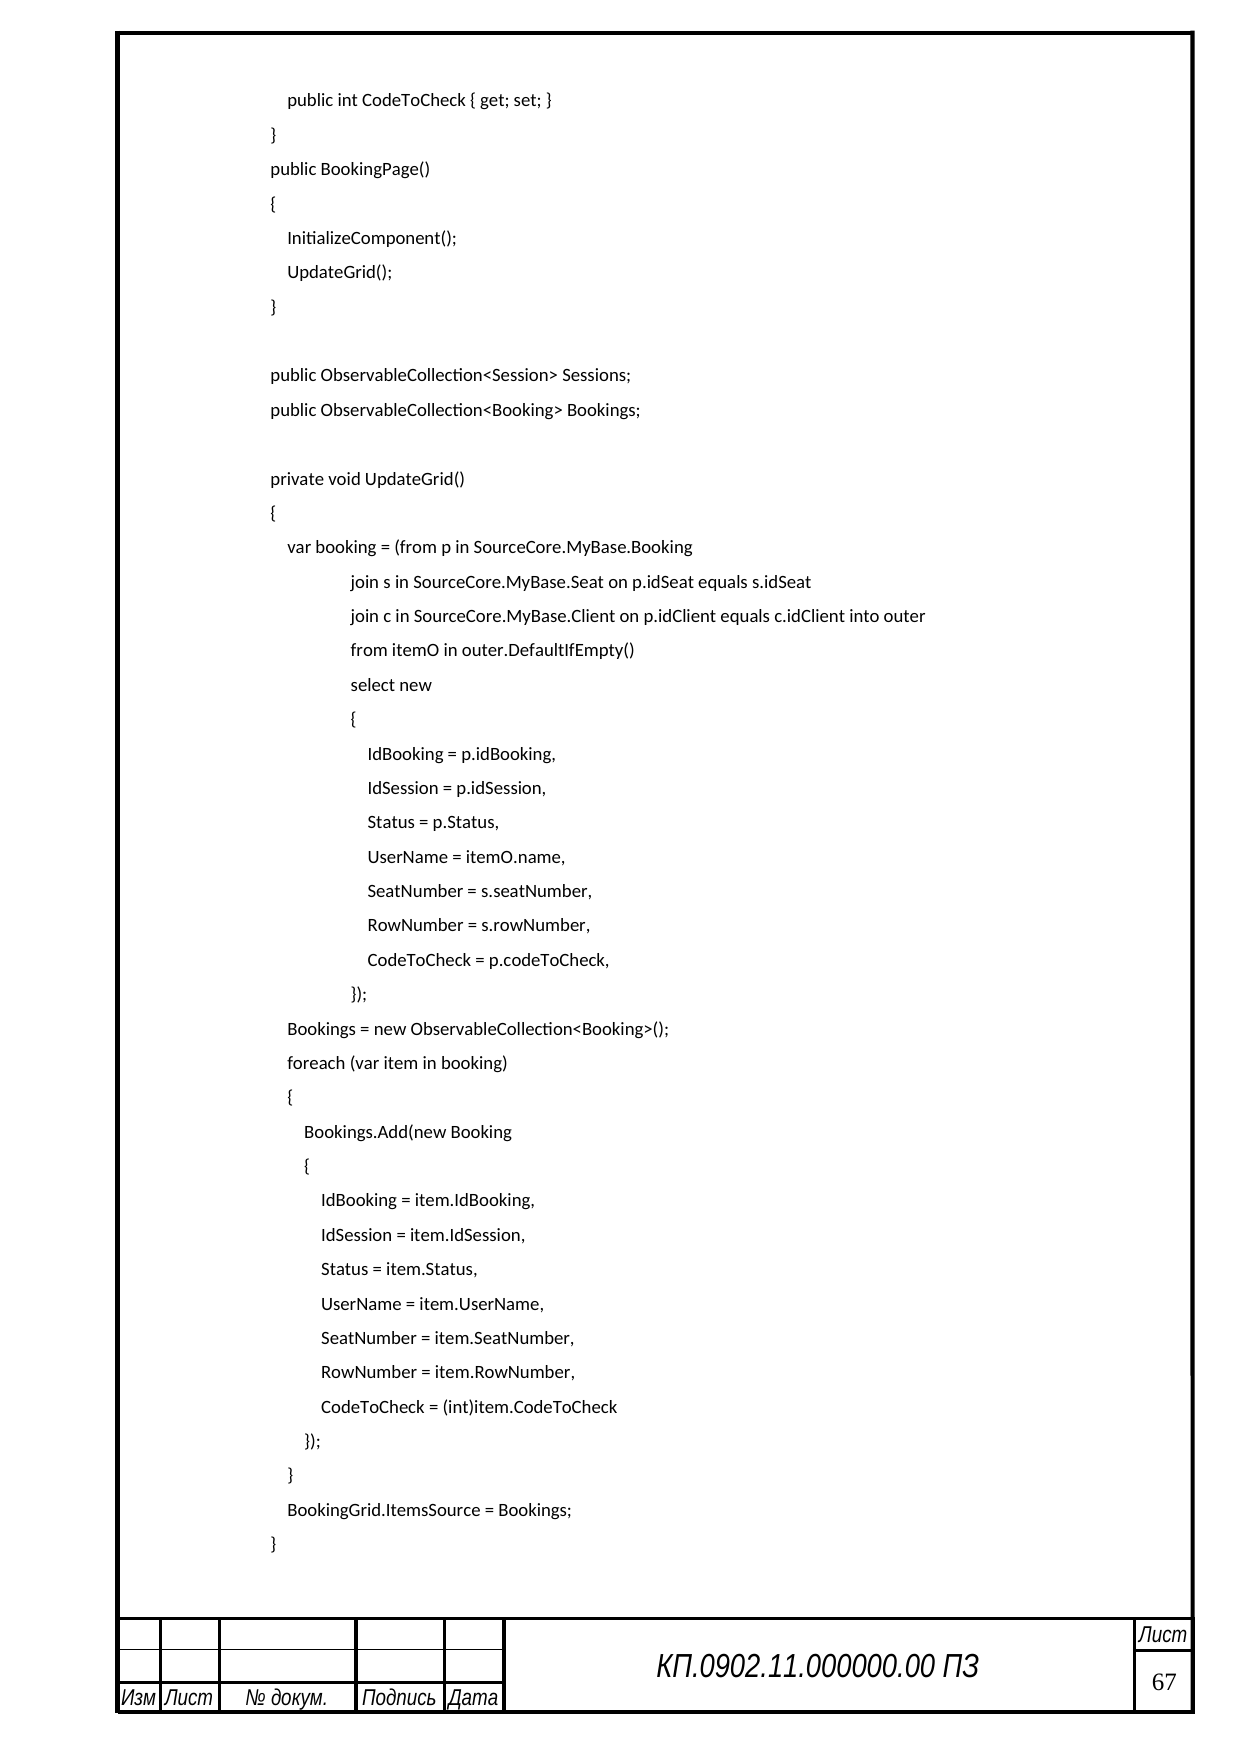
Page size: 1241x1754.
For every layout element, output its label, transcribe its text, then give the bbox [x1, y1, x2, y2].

text } [148, 123, 1164, 146]
text join c in SourceCore.MyBase.Client on p.idClient equals c.idClient into outer [148, 604, 1164, 627]
text var booking = (from p in SourceCore.MyBase.Booking [148, 536, 1164, 558]
text IdSession = item.IdSession, [148, 1223, 1164, 1246]
text UpdateGrid(); [148, 261, 1164, 283]
text private void UpdateGrid() [148, 467, 1164, 490]
text SeatNumber = s.seatNumber, [148, 879, 1164, 902]
text from itemO in outer.DefaultIfEmpty() [148, 639, 1164, 662]
text } [148, 1464, 1164, 1487]
text foreach (var item in booking) [148, 1051, 1164, 1074]
text Status = p.Status, [148, 811, 1164, 833]
text }); [148, 1429, 1164, 1452]
text { [148, 707, 1164, 730]
text public ObservableCollection<Booking> Bookings; [148, 398, 1164, 421]
text RowNumber = item.RowNumber, [148, 1361, 1164, 1383]
text InitializeComponent(); [148, 226, 1164, 249]
text public BookingPage() [148, 157, 1164, 180]
text select new [148, 673, 1164, 696]
text }); [148, 982, 1164, 1005]
text CodeToCheck = p.codeToCheck, [148, 948, 1164, 971]
text IdBooking = p.idBooking, [148, 742, 1164, 765]
text UserName = item.UserName, [148, 1292, 1164, 1315]
text } [148, 1532, 1164, 1555]
text UserName = itemO.name, [148, 845, 1164, 868]
text { [148, 192, 1164, 215]
text CodeToCheck = (int)item.CodeToCheck [148, 1395, 1164, 1418]
text IdBooking = item.IdBooking, [148, 1189, 1164, 1212]
text join s in SourceCore.MyBase.Seat on p.idSeat equals s.idSeat [148, 570, 1164, 593]
text RowNumber = s.rowNumber, [148, 914, 1164, 937]
text public int CodeToCheck { get; set; } [148, 89, 1164, 112]
text BookingGrid.ItemsSource = Bookings; [148, 1498, 1164, 1521]
text { [148, 501, 1164, 524]
text { [148, 1086, 1164, 1108]
text { [148, 1154, 1164, 1177]
text Bookings = new ObservableCollection<Booking>(); [148, 1017, 1164, 1040]
text Bookings.Add(new Booking [148, 1120, 1164, 1143]
text IdSession = p.idSession, [148, 776, 1164, 799]
text SeatNumber = item.SeatNumber, [148, 1326, 1164, 1349]
text Status = item.Status, [148, 1257, 1164, 1280]
text public ObservableCollection<Session> Sessions; [148, 364, 1164, 387]
text } [148, 295, 1164, 318]
